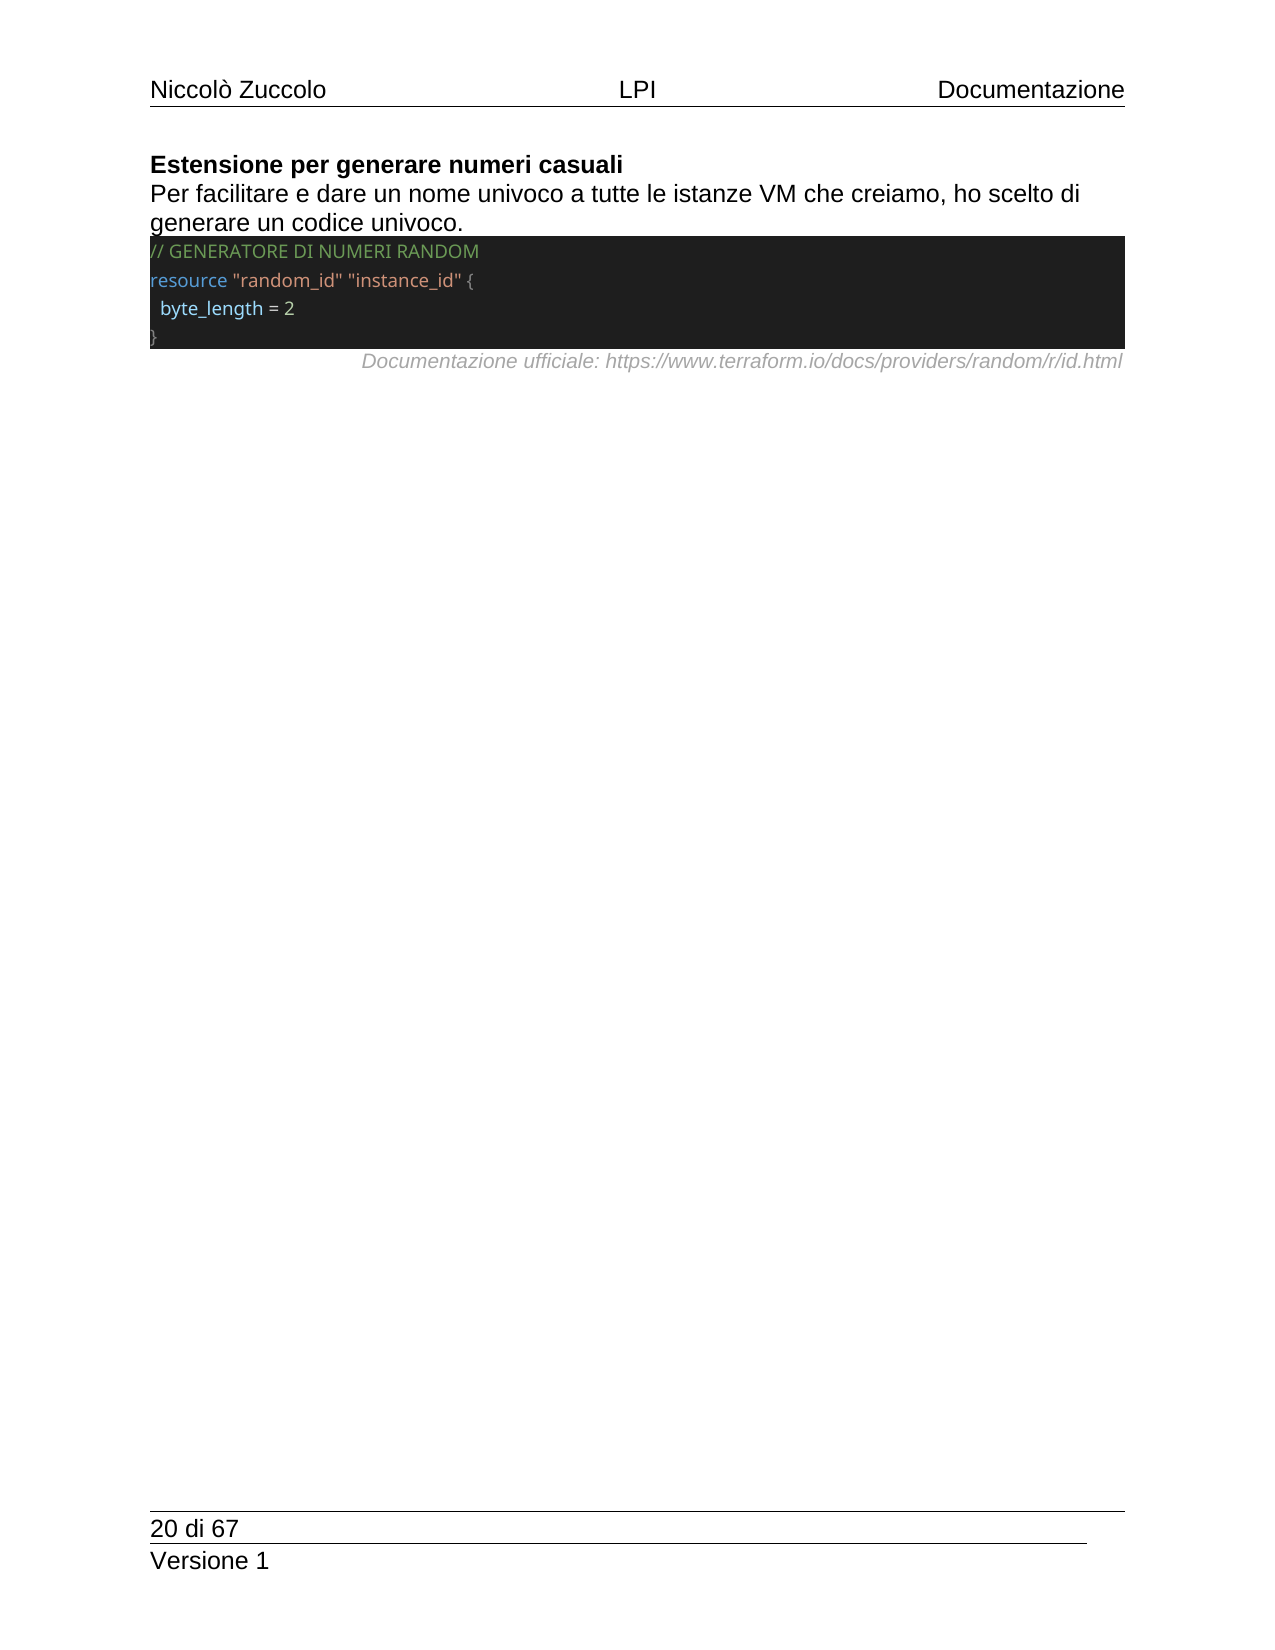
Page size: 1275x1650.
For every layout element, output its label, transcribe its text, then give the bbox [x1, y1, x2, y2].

text Documentazione ufficiale: https://www.terraform.io/docs/providers/random/r/id.html [150, 349, 1125, 373]
text // GENERATORE DI NUMERI RANDOM [150, 236, 1125, 264]
text resource "random_id" "instance_id" { [150, 264, 1125, 292]
text byte_length = 2 [150, 292, 1125, 321]
text Per facilitare e dare un nome univoco a tutte le istanze VM che creiamo, ho scelto di generare un codice univoco. [150, 179, 1125, 236]
text } [150, 321, 1125, 349]
text Estensione per generare numeri casuali [150, 150, 1125, 179]
